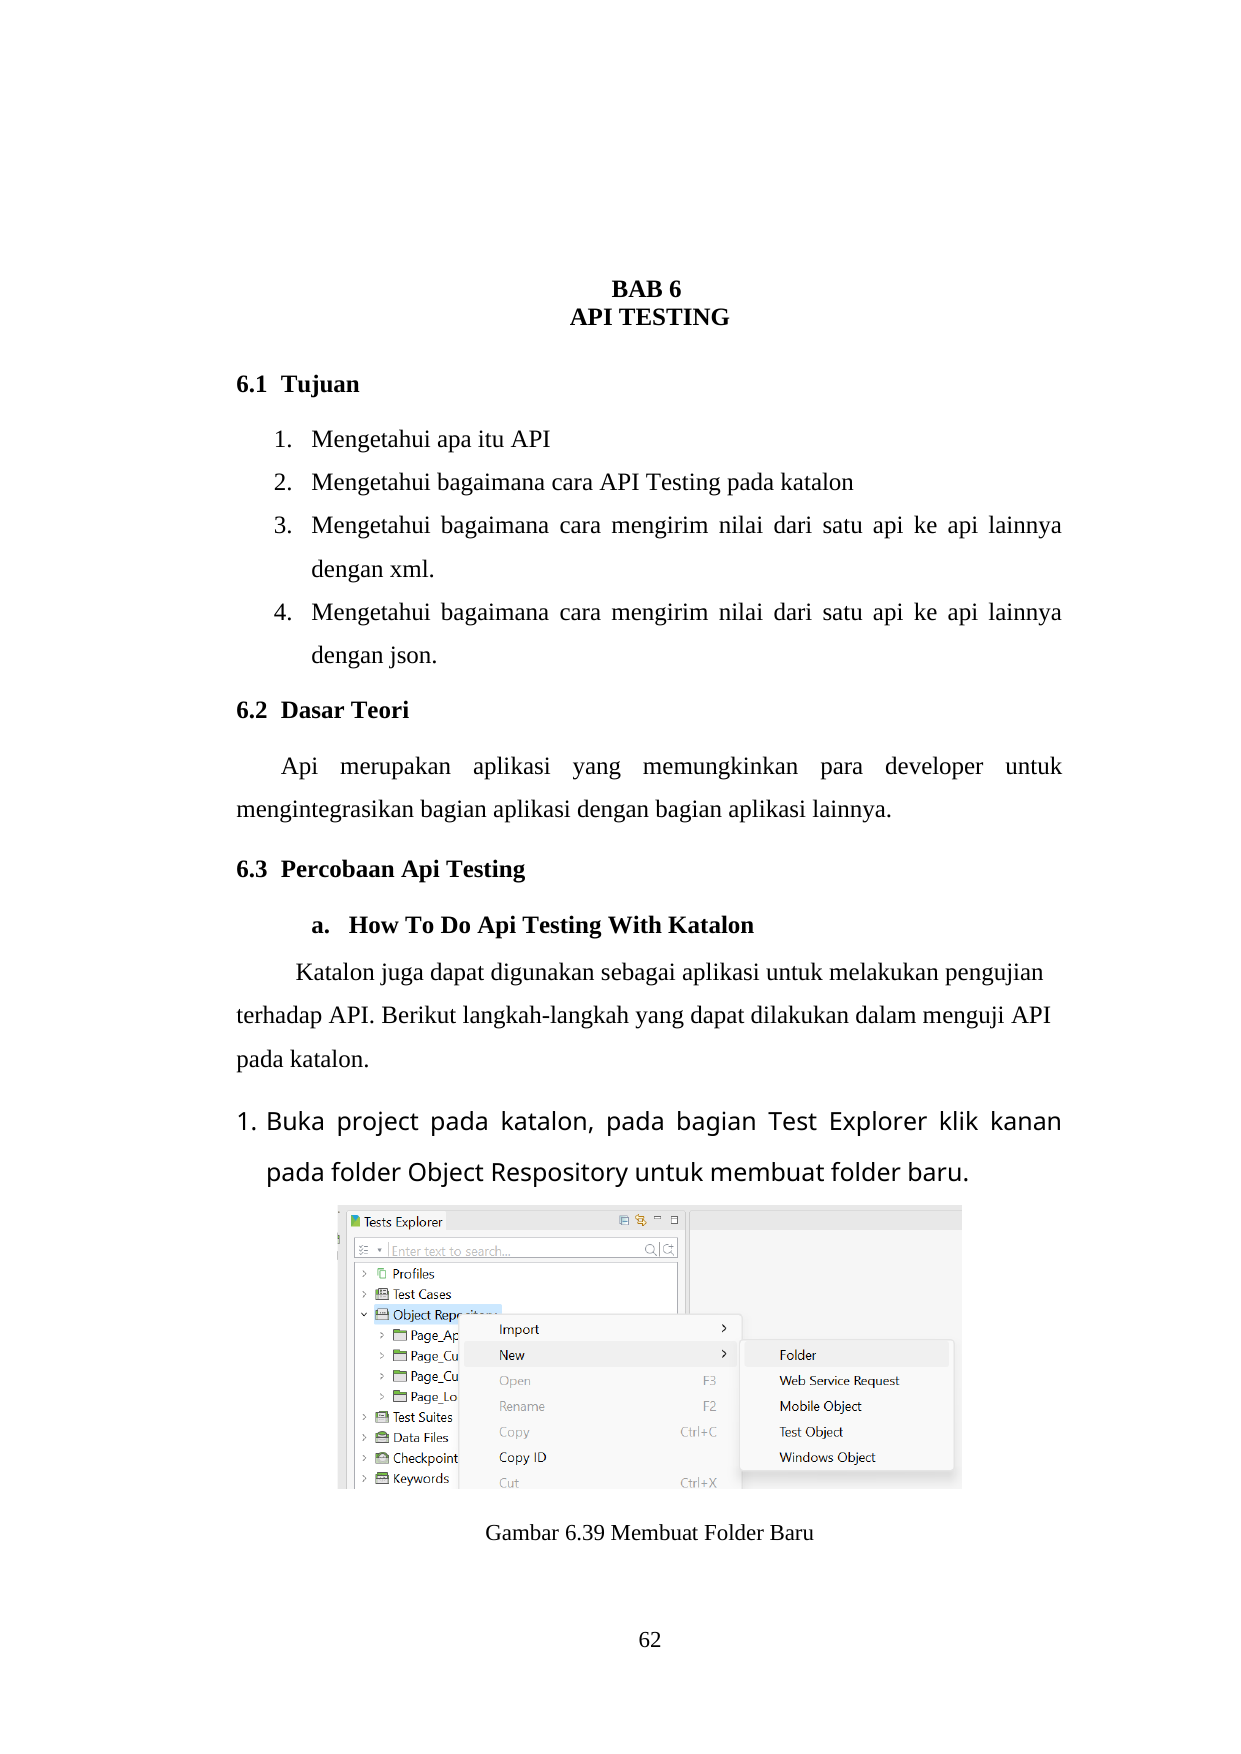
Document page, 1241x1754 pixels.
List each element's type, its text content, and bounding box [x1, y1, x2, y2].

subtitle Percobaan Api Testing [236, 854, 1051, 883]
list Mengetahui bagaimana cara mengirim nilai dari satu api ke api lainnya dengan xml. [274, 511, 1063, 582]
subtitle Tujuan [236, 369, 1051, 397]
list Mengetahui bagaimana cara mengirim nilai dari satu api ke api lainnya dengan json. [274, 597, 1063, 669]
list Mengetahui apa itu API [274, 424, 1063, 453]
list Buka project pada katalon, pada bagian Test Explorer klik kanan pada folder Object Respository untuk membuat folder baru. [236, 1103, 1063, 1189]
text Api merupakan aplikasi yang memungkinkan para developer untuk mengintegrasikan bagian aplikasi dengan bagian aplikasi lainnya. [236, 751, 1063, 823]
subtitle API TESTING [236, 274, 1063, 331]
picture [337, 1205, 962, 1489]
text Katalon juga dapat digunakan sebagai aplikasi untuk melakukan pengujian terhadap API. Berikut langkah-langkah yang dapat dilakukan dalam menguji API pada katalon. [236, 957, 1063, 1072]
text Gambar . Membuat Folder Baru [236, 1519, 1063, 1545]
list Mengetahui bagaimana cara API Testing pada katalon [274, 467, 1063, 496]
list How To Do Api Testing With Katalon [311, 910, 1063, 938]
subtitle Dasar Teori [236, 696, 1051, 724]
